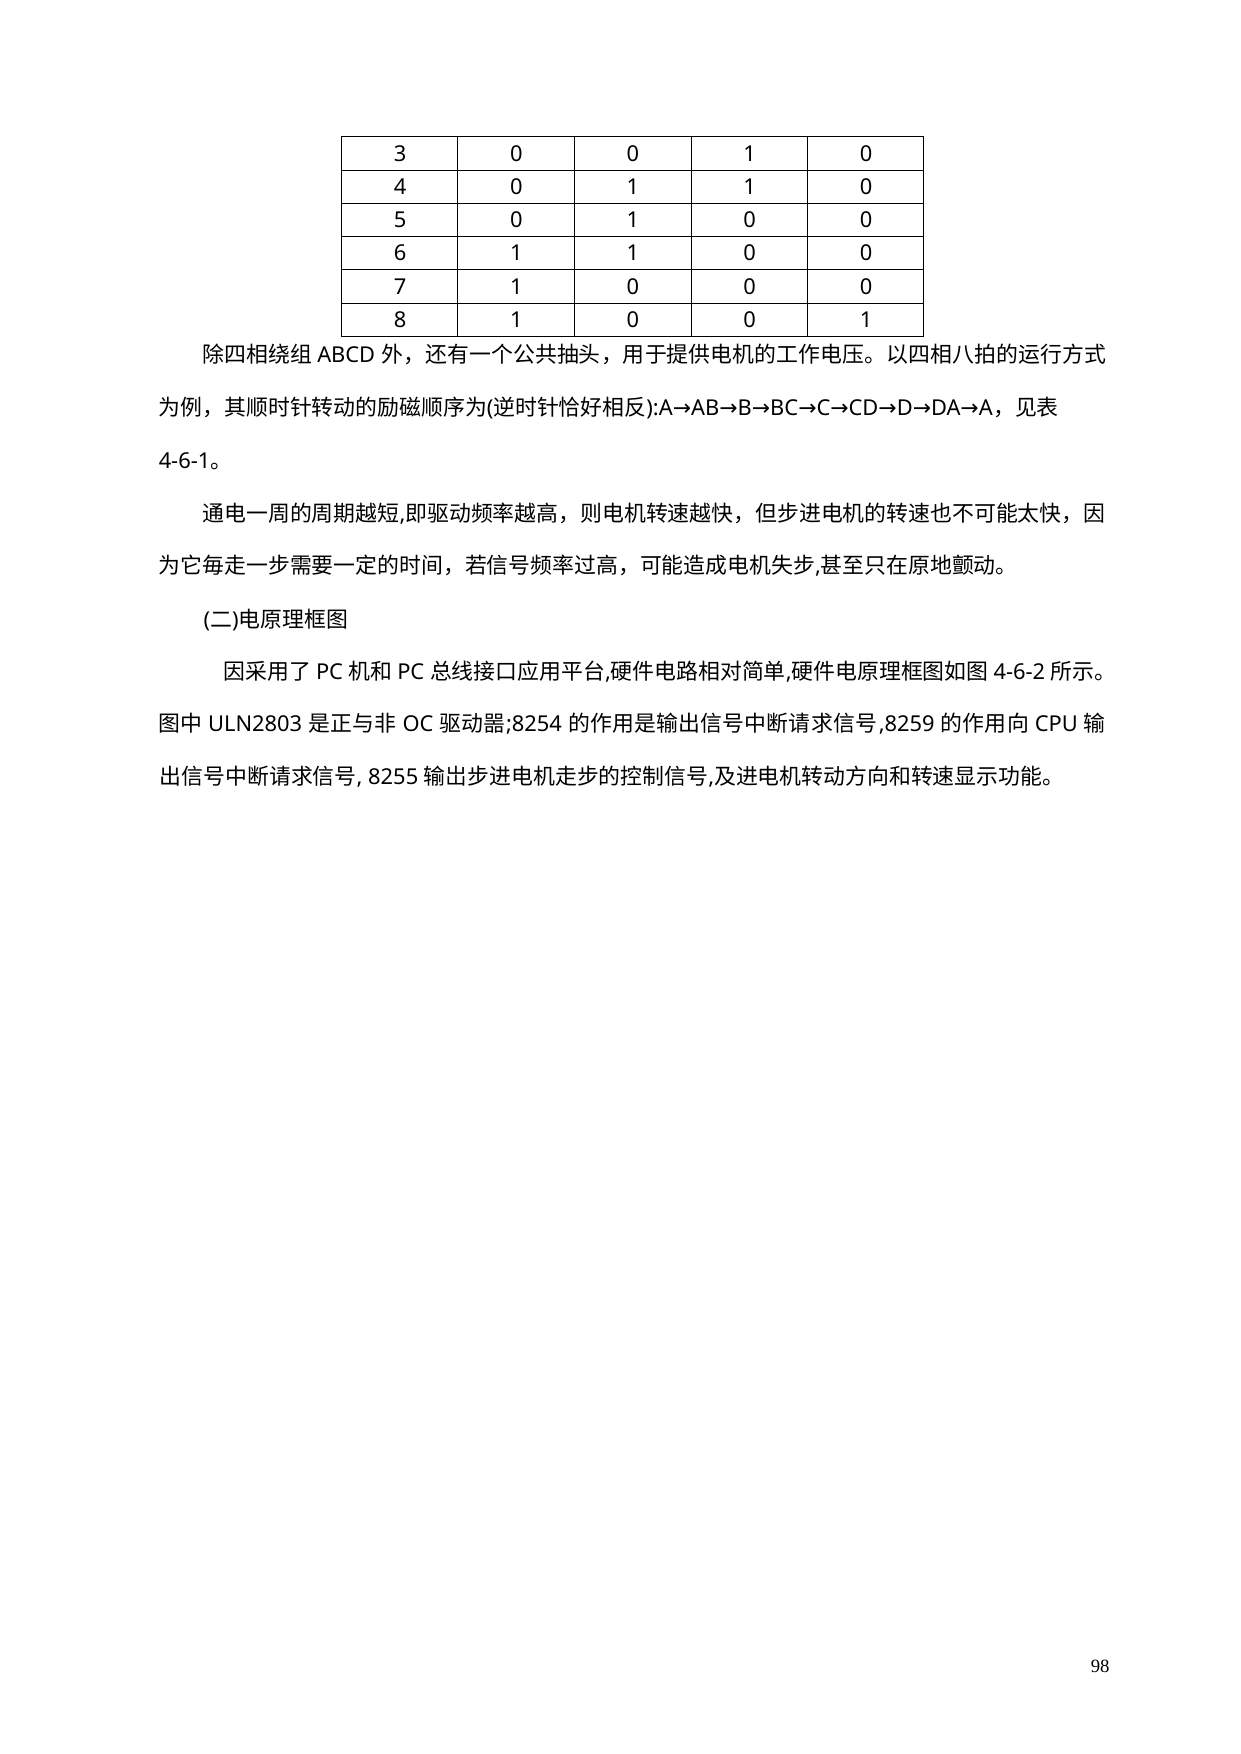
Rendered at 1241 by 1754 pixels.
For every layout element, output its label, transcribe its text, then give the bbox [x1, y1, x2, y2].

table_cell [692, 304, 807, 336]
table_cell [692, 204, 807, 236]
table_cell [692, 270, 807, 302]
text 除四相绕组 ABCD 外，还有一个公共抽头，用于提供电机的工作电压。以四相八拍的运行方式为例，其顺时针转动的励磁顺序为(逆时针恰好相反):A→AB→B→BC→C→CD→D→DA→A，见表 [158, 337, 1106, 422]
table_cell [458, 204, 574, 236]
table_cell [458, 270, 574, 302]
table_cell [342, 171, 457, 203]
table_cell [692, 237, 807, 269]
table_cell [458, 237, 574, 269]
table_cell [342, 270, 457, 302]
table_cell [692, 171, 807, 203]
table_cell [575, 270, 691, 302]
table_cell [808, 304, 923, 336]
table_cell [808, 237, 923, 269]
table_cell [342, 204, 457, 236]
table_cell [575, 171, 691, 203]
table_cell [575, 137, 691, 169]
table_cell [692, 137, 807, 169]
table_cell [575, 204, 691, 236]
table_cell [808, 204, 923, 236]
text 因采用了 PC 机和 PC 总线接口应用平台,硬件电路相对简单,硬件电原理框图如图 4-6-2 所示。 [159, 654, 1116, 686]
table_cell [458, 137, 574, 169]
text 通电一周的周期越短,即驱动频率越高，则电机转速越快，但步进电机的转速也不可能太快，因为它毎走一步需要一定的时间，若信号频率过高，可能造成电机失步,甚至只在原地颤动。 [158, 496, 1106, 580]
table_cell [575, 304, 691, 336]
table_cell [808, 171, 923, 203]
text 4-6-1。 [158, 443, 1106, 475]
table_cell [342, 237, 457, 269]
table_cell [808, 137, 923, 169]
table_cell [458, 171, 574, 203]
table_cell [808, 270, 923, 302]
text (二)电原理框图 [203, 602, 1106, 633]
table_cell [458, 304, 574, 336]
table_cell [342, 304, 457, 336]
text 图中 ULN2803 是正与非 OC 驱动噐;8254 的作用是输出信号中断请求信号,8259 的作用向 CPU 输出信号中断请求信号, 8255 输岀步进电机走步的控制信号,及进电机转动方向和转速显示功能。 [158, 706, 1106, 791]
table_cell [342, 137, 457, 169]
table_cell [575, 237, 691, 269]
